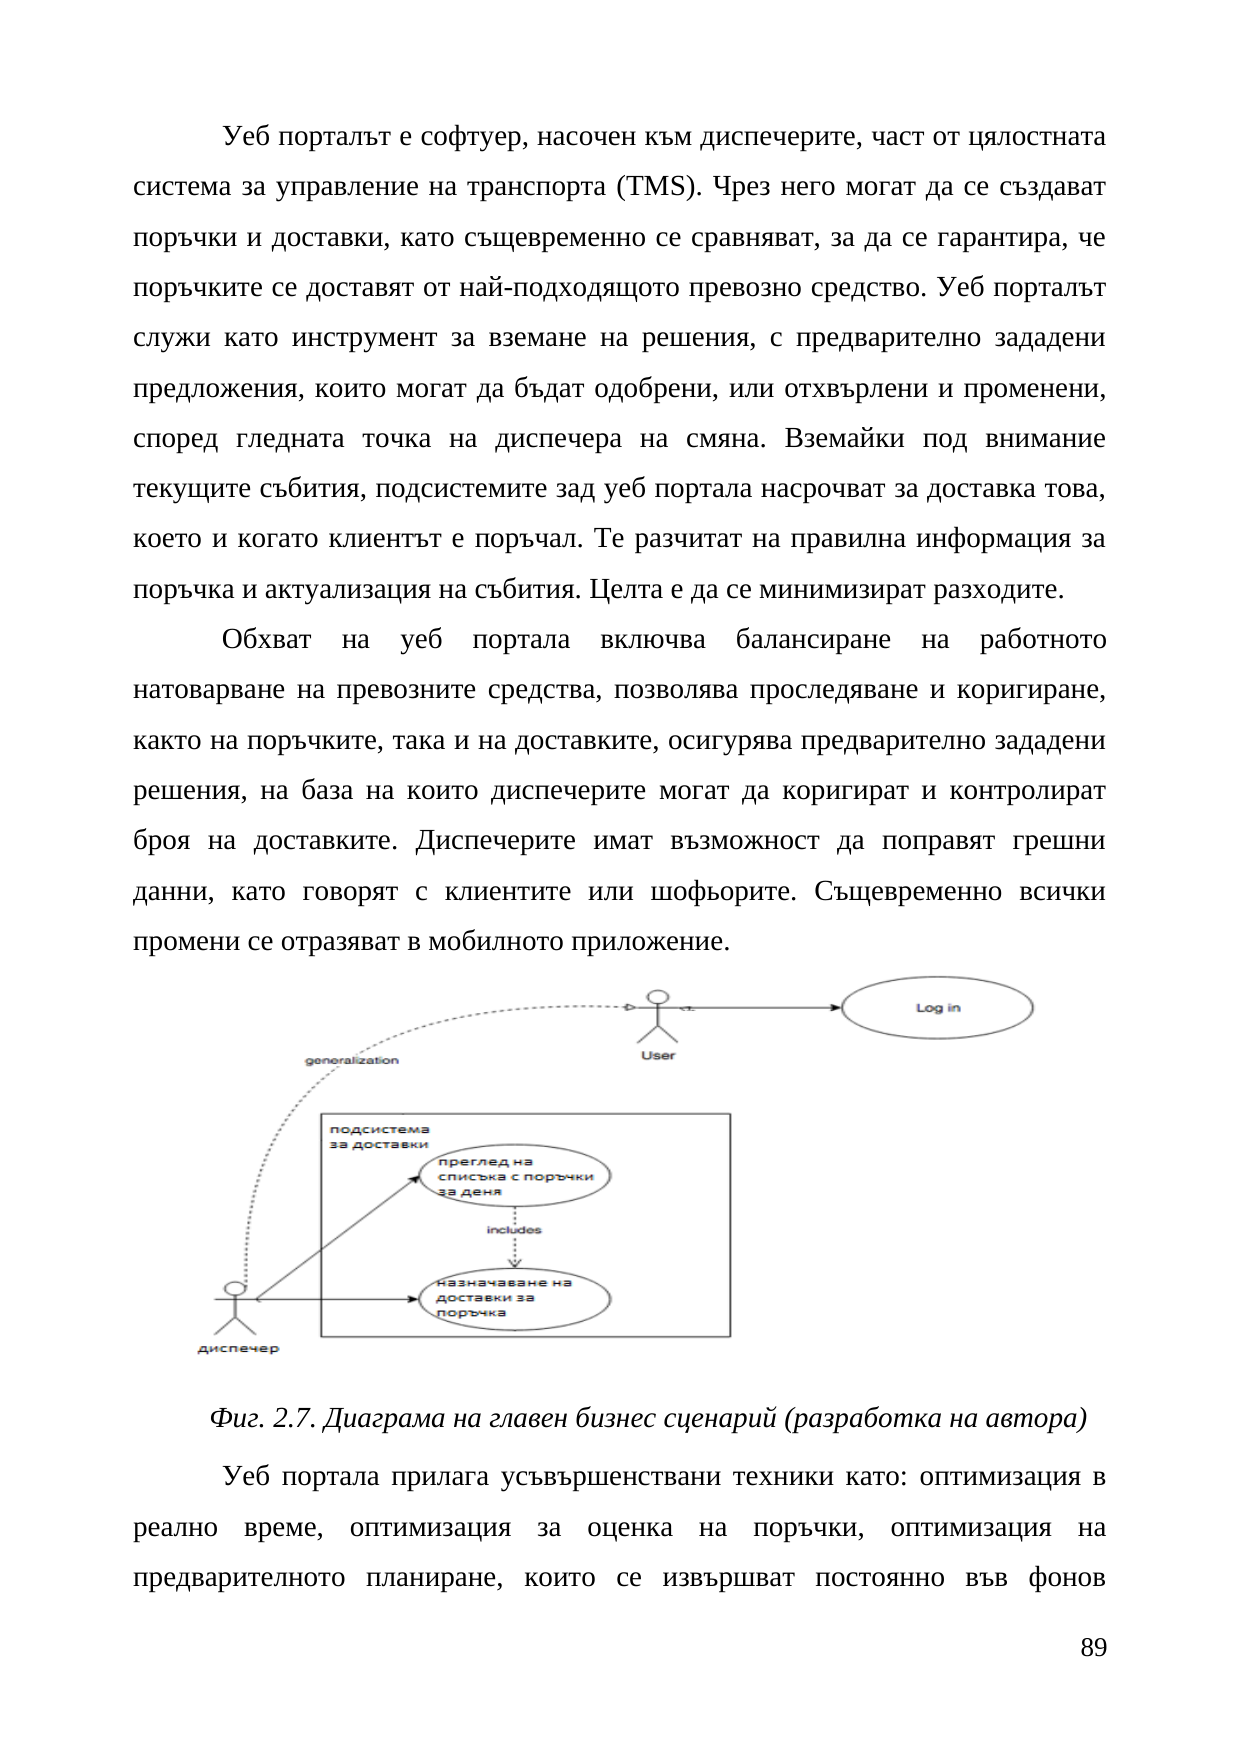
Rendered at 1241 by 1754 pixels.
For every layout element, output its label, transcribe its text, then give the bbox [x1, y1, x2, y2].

text Обхват на уеб портала включва балансиране на работното натоварване на превозните средства, позволява проследяване и коригиране, както на поръчките, така и на доставките, осигурява предварително зададени решения, на база на които диспечерите могат да коригират и контролират броя на доставките. Диспечерите имат възможност да поправят грешни данни, като говорят с клиентите или шофьорите. Същевременно всички промени се отразяват в мобилното приложение. [133, 621, 1107, 957]
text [133, 1458, 1107, 1593]
text Уеб порталът е софтуер, насочен към диспечерите, част от цялостната система за управление на транспорта (TMS). Чрез него могат да се създават поръчки и доставки, като същевременно се сравняват, за да се гарантира, че поръчките се доставят от най-подходящото превозно средство. Уеб порталът служи като инструмент за вземане на решения, с предварително зададени предложения, които могат да бъдат одобрени, или отхвърлени и променени, според гледната точка на диспечера на смяна. Вземайки под внимание текущите събития, подсистемите зад уеб портала насрочват за доставка това, което и когато клиентът е поръчал. Те разчитат на правилна информация за поръчка и актуализация на събития. Целта е да се минимизират разходите. [133, 118, 1107, 604]
title Фиг. 2.7. Диаграма на главен бизнес сценарий (разработка на автора) [133, 1400, 1107, 1433]
picture [192, 973, 1041, 1359]
